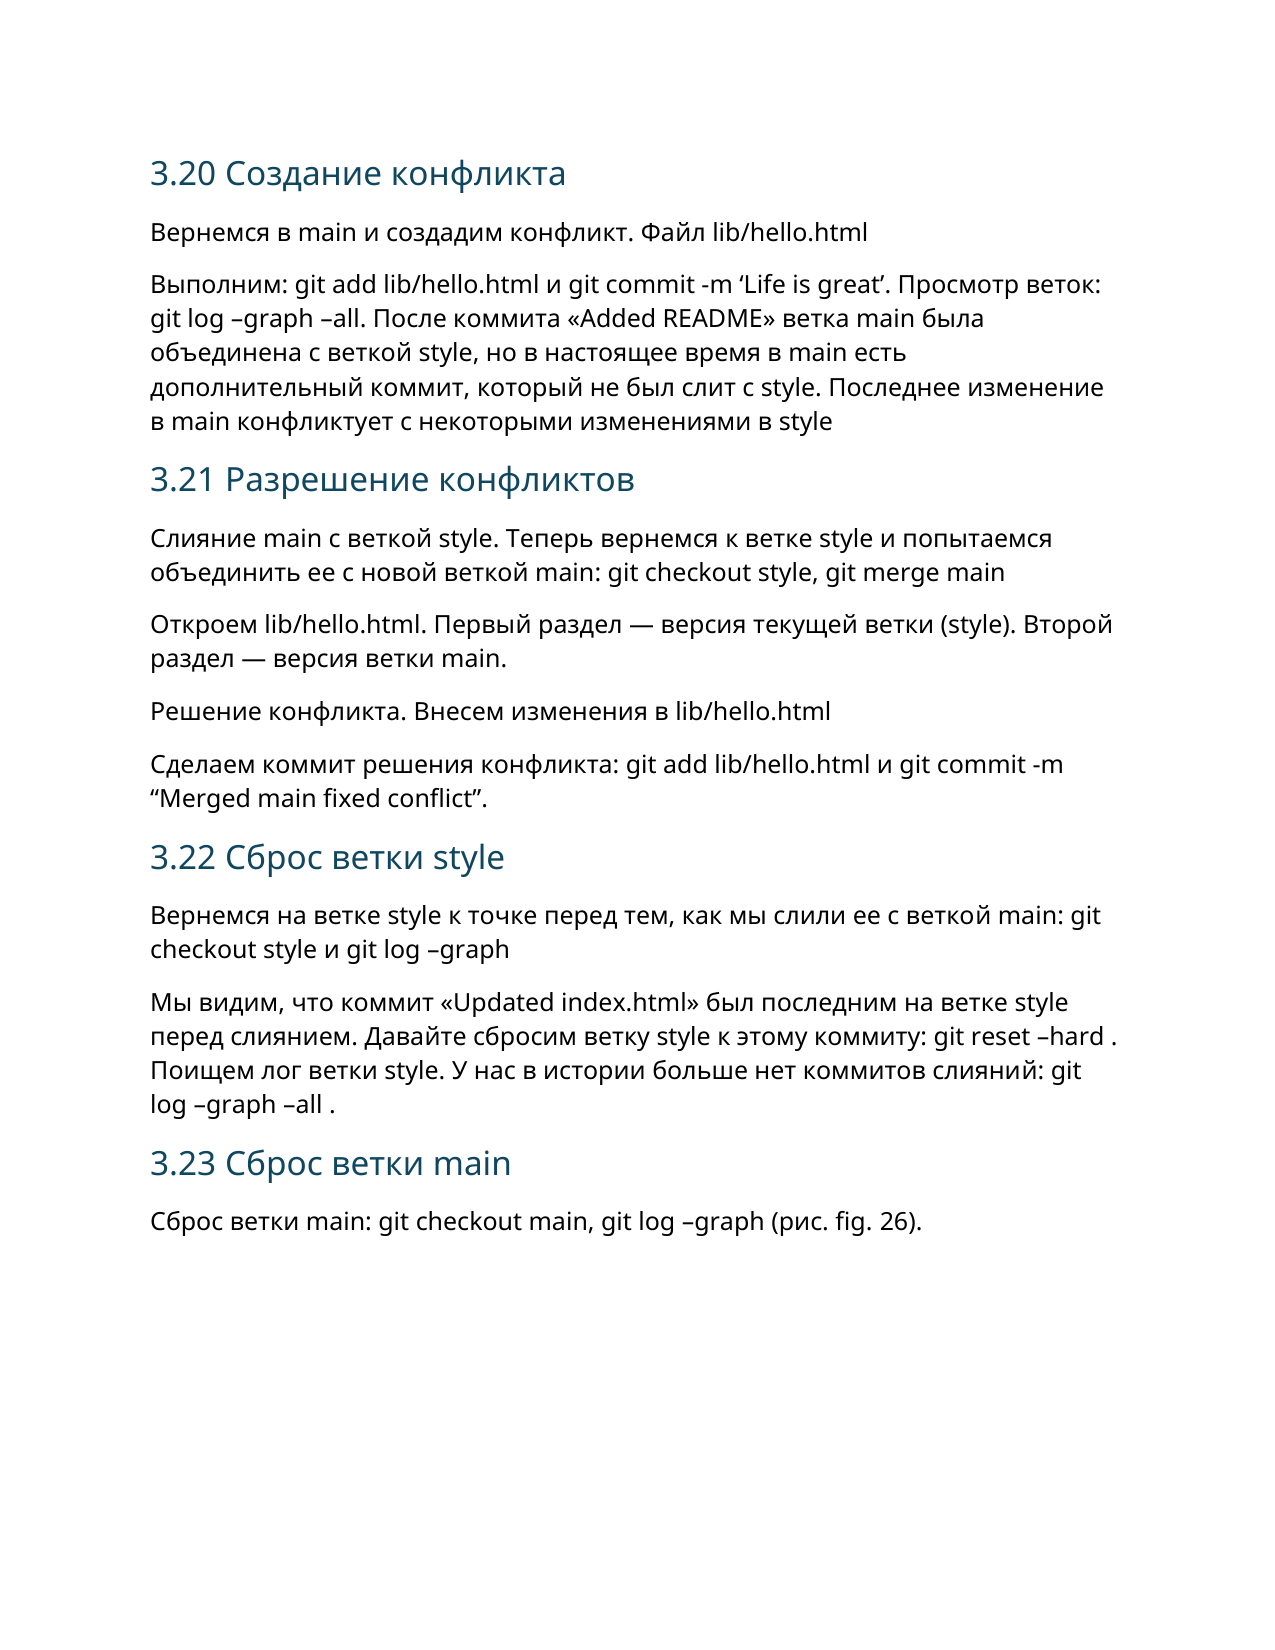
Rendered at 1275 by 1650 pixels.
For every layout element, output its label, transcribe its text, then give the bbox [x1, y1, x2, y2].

text Сброс ветки main: git checkout main, git log –graph (рис. fig. 26). [150, 1204, 1125, 1238]
subtitle 3.21 Разрешение конфликтов [150, 456, 1125, 501]
text Мы видим, что коммит «Updated index.html» был последним на ветке style перед слиянием. Давайте сбросим ветку style к этому коммиту: git reset –hard . Поищем лог ветки style. У нас в истории больше нет коммитов слияний: git log –graph –all . [150, 985, 1125, 1121]
text Сделаем коммит решения конфликта: git add lib/hello.html и git commit -m “Merged main fixed conflict”. [150, 747, 1125, 815]
subtitle 3.22 Сброс ветки style [150, 834, 1125, 879]
subtitle 3.20 Создание конфликта [150, 150, 1125, 195]
text Слияние main с веткой style. Теперь вернемся к ветке style и попытаемся объединить ее с новой веткой main: git checkout style, git merge main [150, 520, 1125, 588]
text Откроем lib/hello.html. Первый раздел — версия текущей ветки (style). Второй раздел — версия ветки main. [150, 607, 1125, 675]
text Решение конфликта. Внесем изменения в lib/hello.html [150, 694, 1125, 728]
subtitle 3.23 Сброс ветки main [150, 1140, 1125, 1185]
text Вернемся в main и создадим конфликт. Файл lib/hello.html [150, 214, 1125, 248]
text Вернемся на ветке style к точке перед тем, как мы слили ее с веткой main: git checkout style и git log –graph [150, 898, 1125, 966]
text Выполним: git add lib/hello.html и git commit -m ‘Life is great’. Просмотр веток: git log –graph –all. После коммита «Added README» ветка main была объединена с веткой style, но в настоящее время в main есть дополнительный коммит, который не был слит с style. Последнее изменение в main конфликтует с некоторыми изменениями в style [150, 267, 1125, 437]
